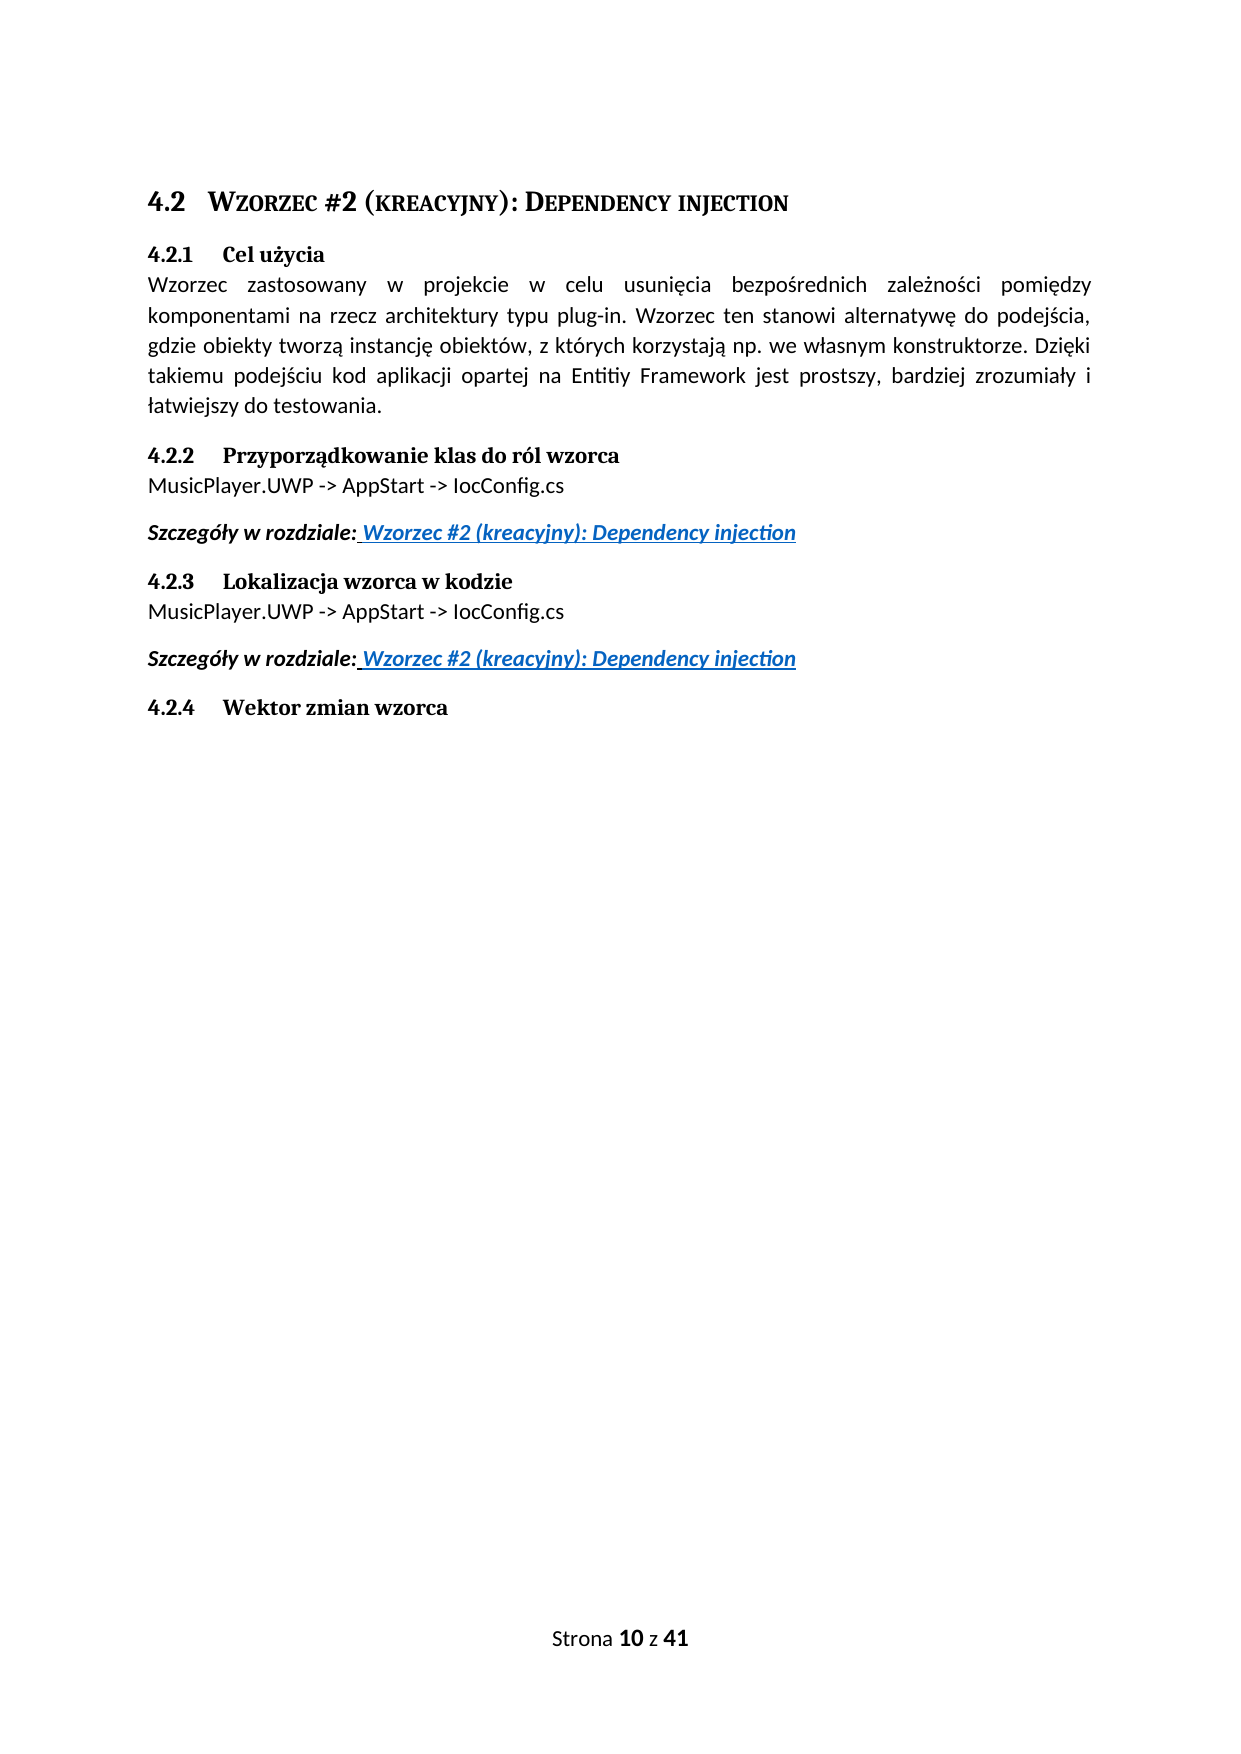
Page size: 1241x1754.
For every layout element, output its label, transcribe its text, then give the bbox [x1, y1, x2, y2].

subtitle Wzorzec #2 (kreacyjny): Dependency injection [148, 185, 1093, 219]
subtitle Cel użycia [148, 242, 1093, 268]
text Szczegóły w rozdziale: Wzorzec #2 (kreacyjny): Dependency injection [148, 518, 1093, 546]
subtitle Lokalizacja wzorca w kodzie [148, 569, 1093, 595]
text MusicPlayer.UWP -> AppStart -> IocConfig.cs [148, 471, 1093, 499]
text Wzorzec zastosowany w projekcie w celu usunięcia bezpośrednich zależności pomiędzy komponentami na rzecz architektury typu plug-in. Wzorzec ten stanowi alternatywę do podejścia, gdzie obiekty tworzą instancję obiektów, z których korzystają np. we własnym konstruktorze. Dzięki takiemu podejściu kod aplikacji opartej na Entitiy Framework jest prostszy, bardziej zrozumiały i łatwiejszy do testowania. [148, 271, 1093, 419]
text Szczegóły w rozdziale: Wzorzec #2 (kreacyjny): Dependency injection [148, 644, 1093, 672]
subtitle Przyporządkowanie klas do ról wzorca [148, 442, 1093, 469]
text MusicPlayer.UWP -> AppStart -> IocConfig.cs [148, 597, 1093, 625]
subtitle Wektor zmian wzorca [148, 695, 1093, 721]
